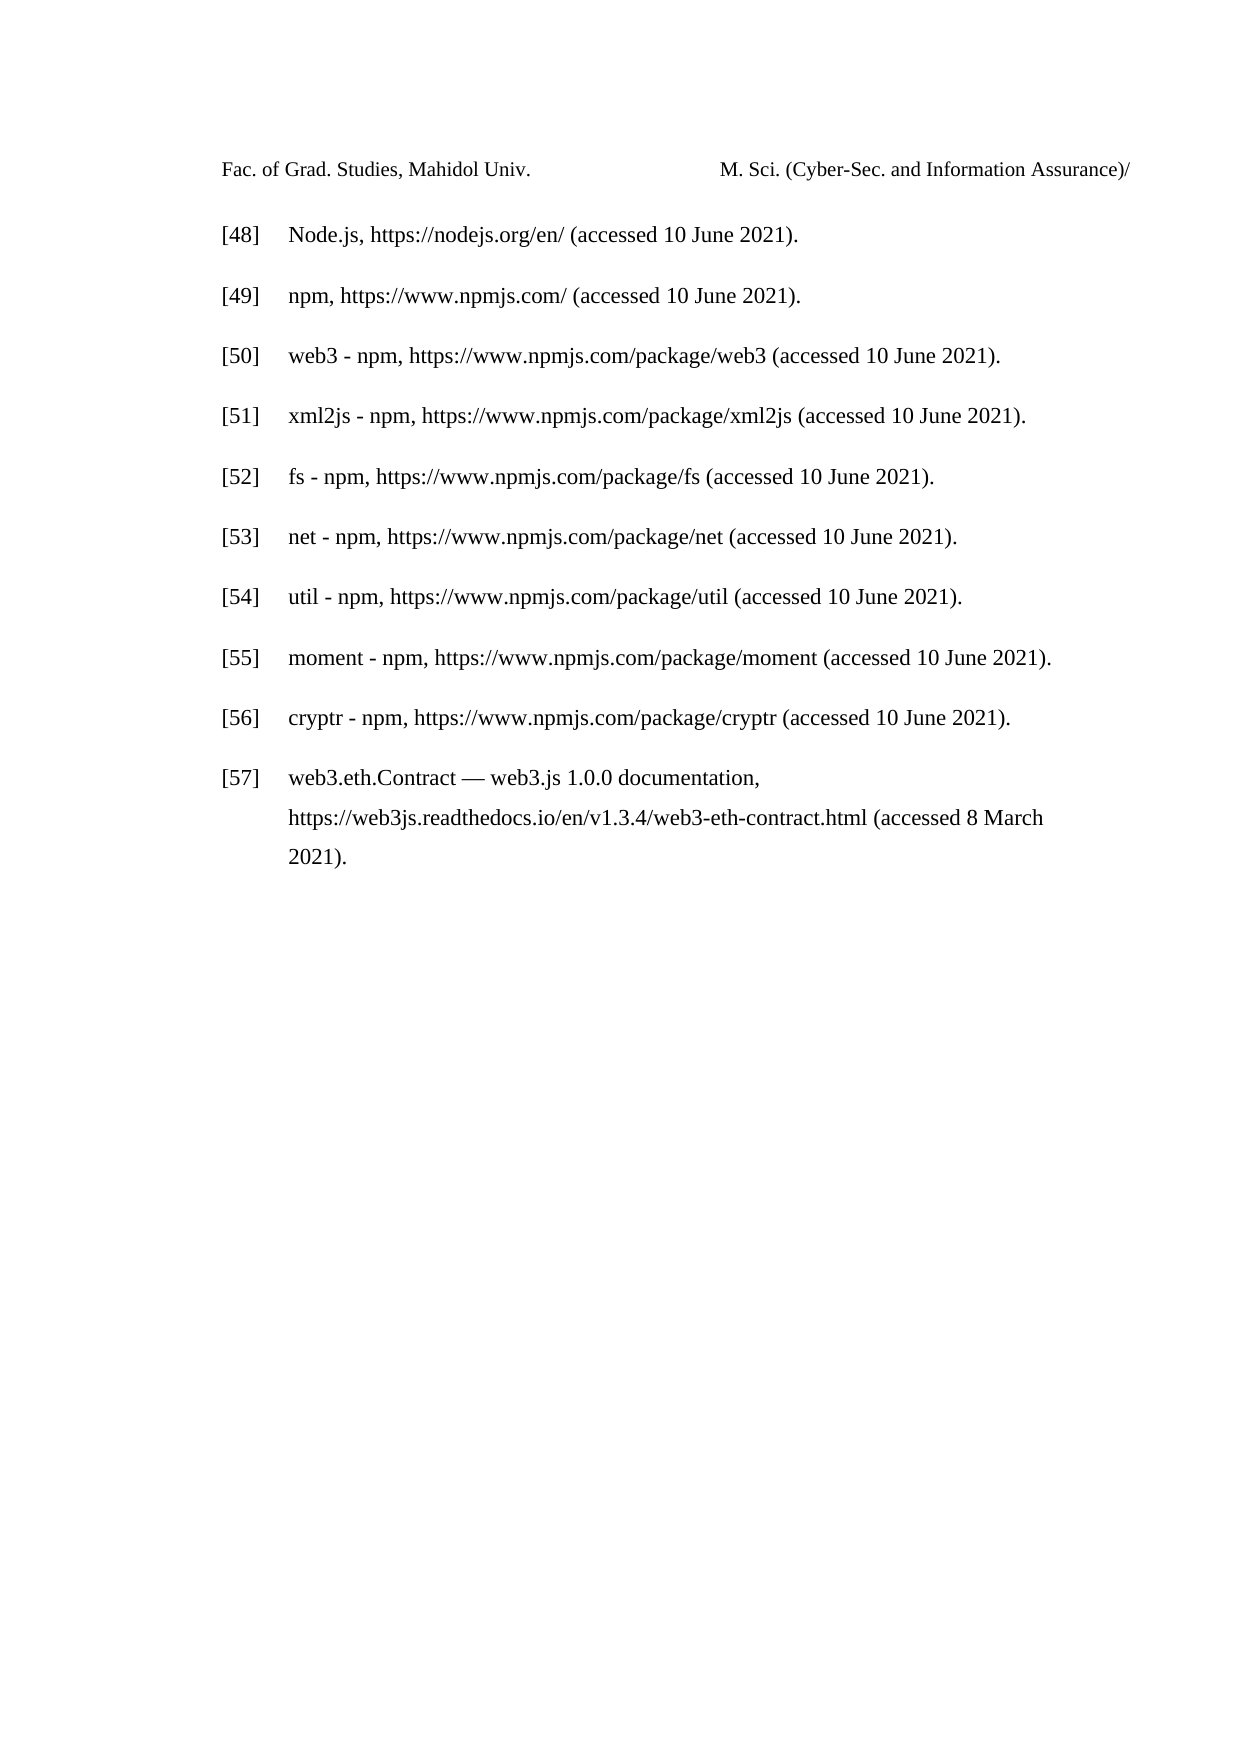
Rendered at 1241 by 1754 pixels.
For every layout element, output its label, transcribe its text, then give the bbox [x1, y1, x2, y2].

text [52] fs - npm, https://www.npmjs.com/package/fs (accessed 10 June 2021). [221, 463, 1092, 489]
text [49] npm, https://www.npmjs.com/ (accessed 10 June 2021). [221, 282, 1092, 308]
text [51] xml2js - npm, https://www.npmjs.com/package/xml2js (accessed 10 June 2021). [221, 402, 1092, 429]
text [50] web3 - npm, https://www.npmjs.com/package/web3 (accessed 10 June 2021). [221, 342, 1092, 368]
text [56] cryptr - npm, https://www.npmjs.com/package/cryptr (accessed 10 June 2021). [221, 704, 1092, 730]
text [57] web3.eth.Contract — web3.js 1.0.0 documentation, https://web3js.readthedocs.io/en/v1.3.4/web3-eth-contract.html (accessed 8 March 2021). [221, 764, 1092, 869]
text [53] net - npm, https://www.npmjs.com/package/net (accessed 10 June 2021). [221, 523, 1092, 549]
text [48] Node.js, https://nodejs.org/en/ (accessed 10 June 2021). [221, 221, 1092, 248]
text [54] util - npm, https://www.npmjs.com/package/util (accessed 10 June 2021). [221, 583, 1092, 610]
text [55] moment - npm, https://www.npmjs.com/package/moment (accessed 10 June 2021). [221, 644, 1092, 670]
